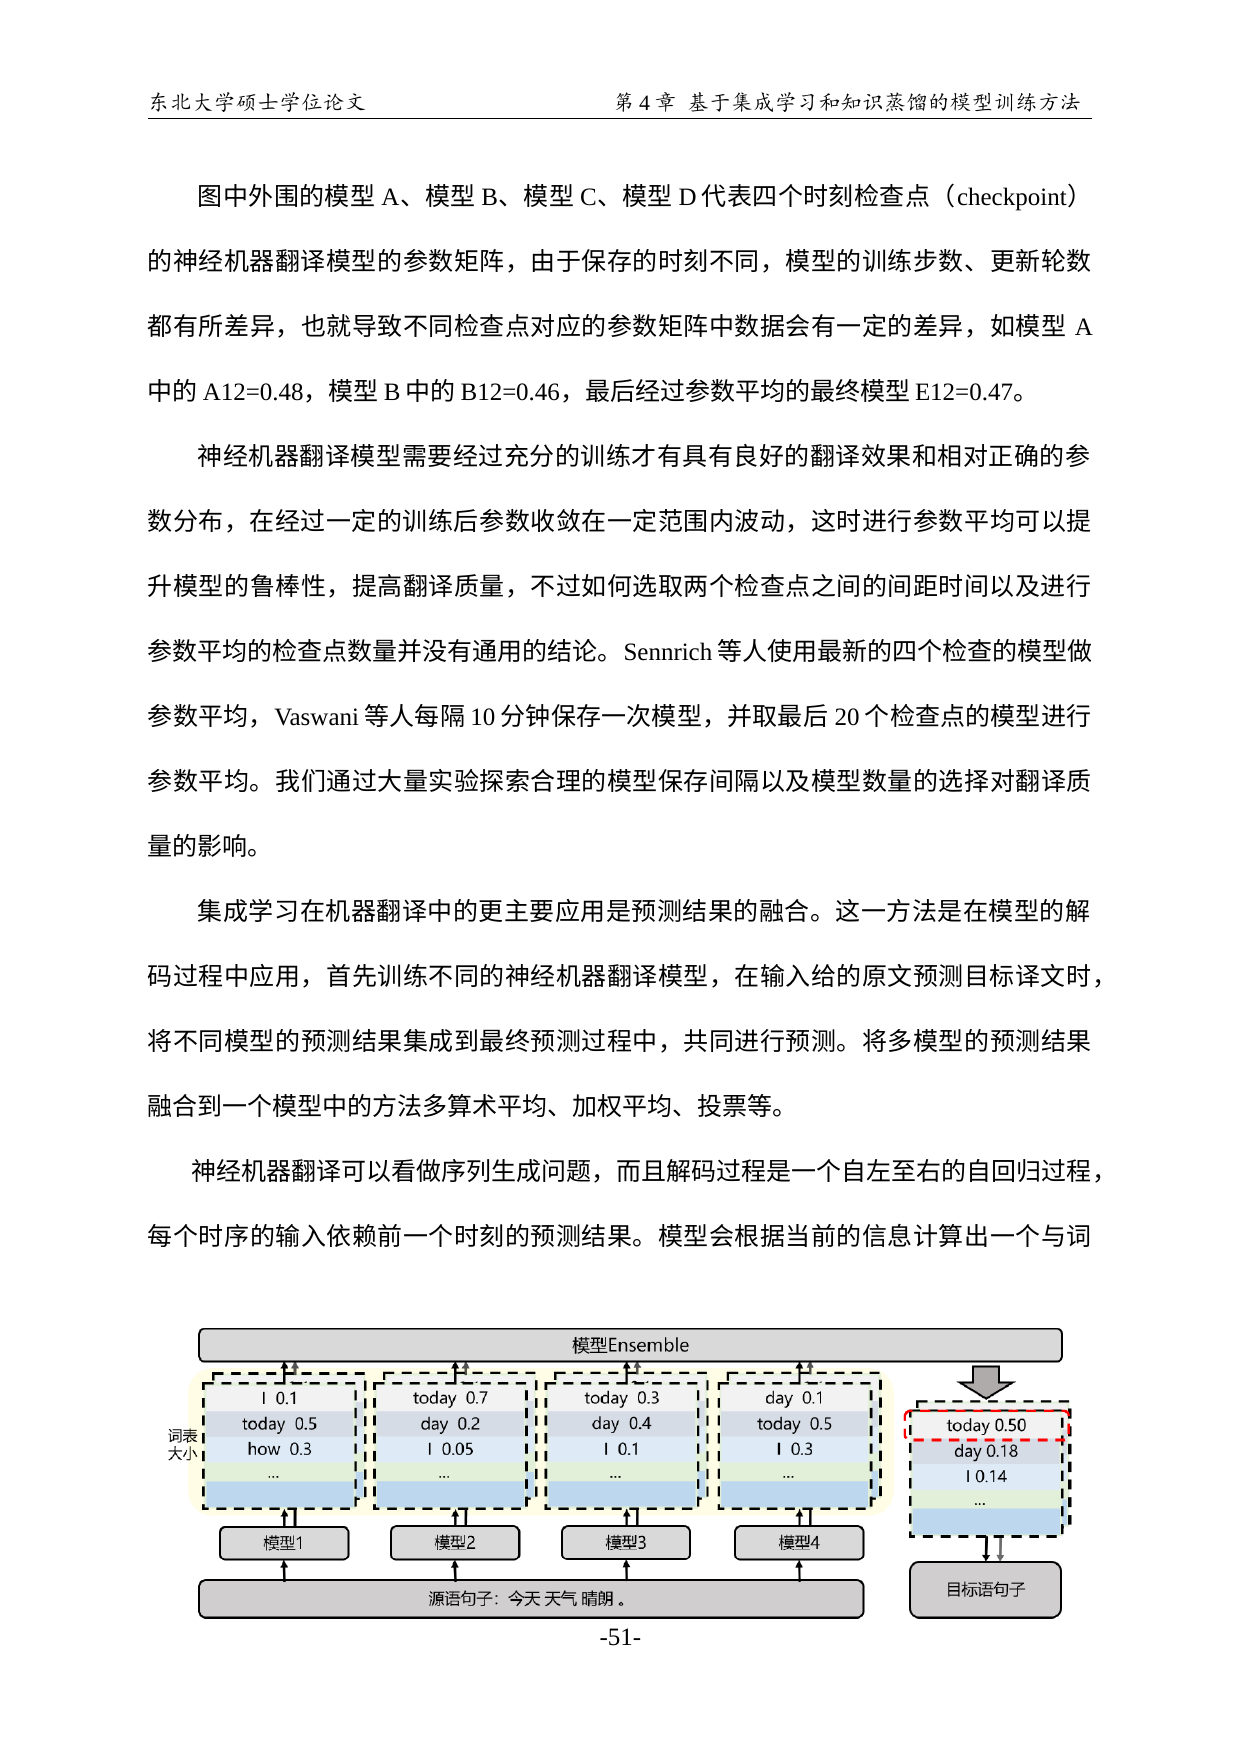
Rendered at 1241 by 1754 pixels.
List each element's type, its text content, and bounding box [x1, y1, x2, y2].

picture [166, 1324, 1112, 1626]
text 神经机器翻译可以看做序列生成问题，而且解码过程是一个自左至右的自回归过程，每个时序的输入依赖前一个时刻的预测结果。模型会根据当前的信息计算出一个与词表大小相同位数的概率分布向量，并且使用softmax归一化函数进行概率归一操作，该向量表示这一时刻生成词表中每个词的概率。如图3所示 [148, 1137, 1092, 1267]
text 图中外围的模型A、模型B、模型C、模型D代表四个时刻检查点（checkpoint）的神经机器翻译模型的参数矩阵，由于保存的时刻不同，模型的训练步数、更新轮数都有所差异，也就导致不同检查点对应的参数矩阵中数据会有一定的差异，如模型A中的A12=0.48，模型B中的B12=0.46，最后经过参数平均的最终模型E12=0.47。 [148, 162, 1092, 422]
text 神经机器翻译模型需要经过充分的训练才有具有良好的翻译效果和相对正确的参数分布，在经过一定的训练后参数收敛在一定范围内波动，这时进行参数平均可以提升模型的鲁棒性，提高翻译质量，不过如何选取两个检查点之间的间距时间以及进行参数平均的检查点数量并没有通用的结论。Sennrich等人使用最新的四个检查的模型做参数平均，Vaswani等人每隔10分钟保存一次模型，并取最后20个检查点的模型进行参数平均。我们通过大量实验探索合理的模型保存间隔以及模型数量的选择对翻译质量的影响。 [148, 422, 1092, 877]
text 集成学习在机器翻译中的更主要应用是预测结果的融合。这一方法是在模型的解码过程中应用，首先训练不同的神经机器翻译模型，在输入给的原文预测目标译文时，将不同模型的预测结果集成到最终预测过程中，共同进行预测。将多模型的预测结果融合到一个模型中的方法多算术平均、加权平均、投票等。 [148, 877, 1092, 1137]
